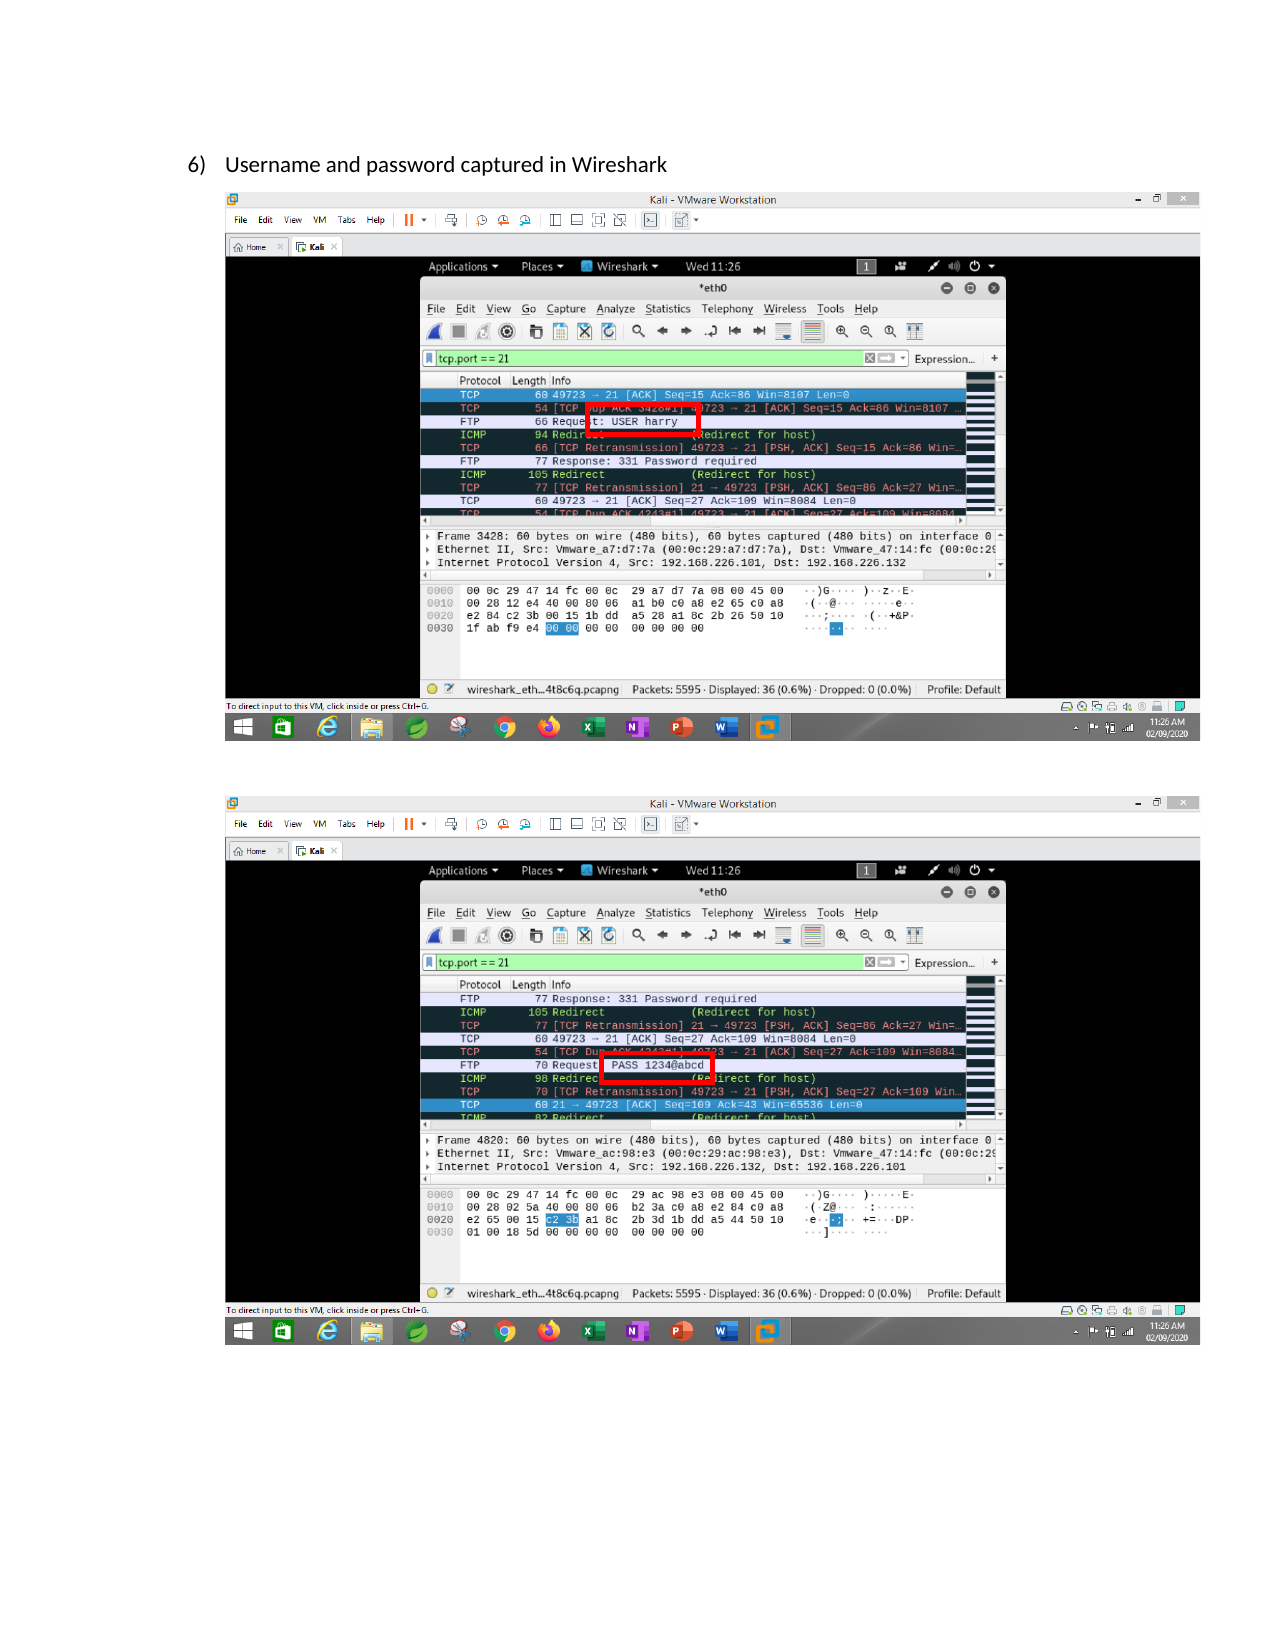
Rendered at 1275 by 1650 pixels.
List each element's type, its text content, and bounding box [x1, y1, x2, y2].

picture [225, 796, 1200, 1345]
list Username and password captured in Wireshark [187, 150, 1125, 178]
picture [225, 192, 1200, 741]
